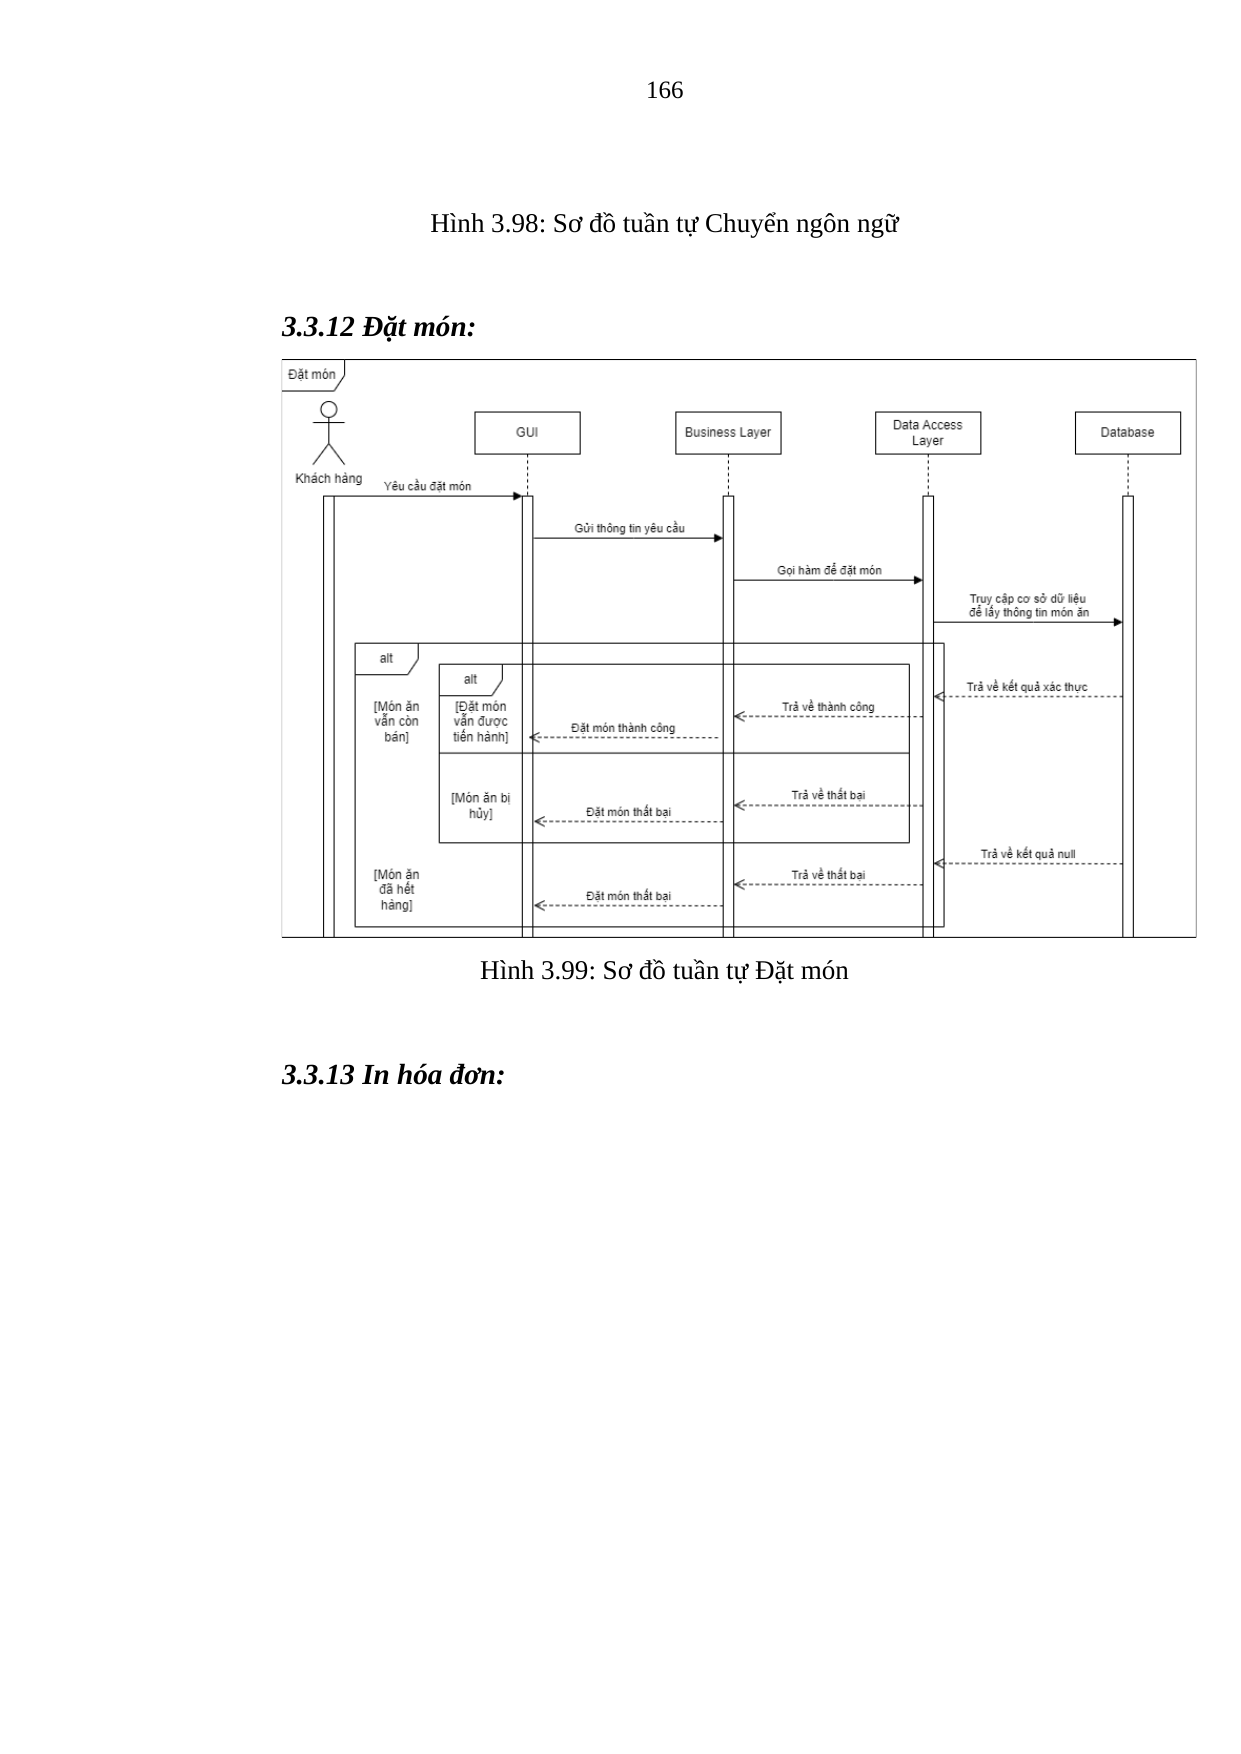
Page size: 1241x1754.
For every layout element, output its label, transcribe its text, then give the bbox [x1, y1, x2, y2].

text Hình 3.99: Sơ đồ tuần tự Đặt món [207, 954, 1122, 986]
text 3.3.13 In hóa đơn: [207, 1057, 1122, 1090]
text Hình 3.98: Sơ đồ tuần tự Chuyển ngôn ngữ [207, 207, 1122, 238]
picture [281, 359, 1197, 939]
text 3.3.12 Đặt món: [207, 309, 1122, 343]
